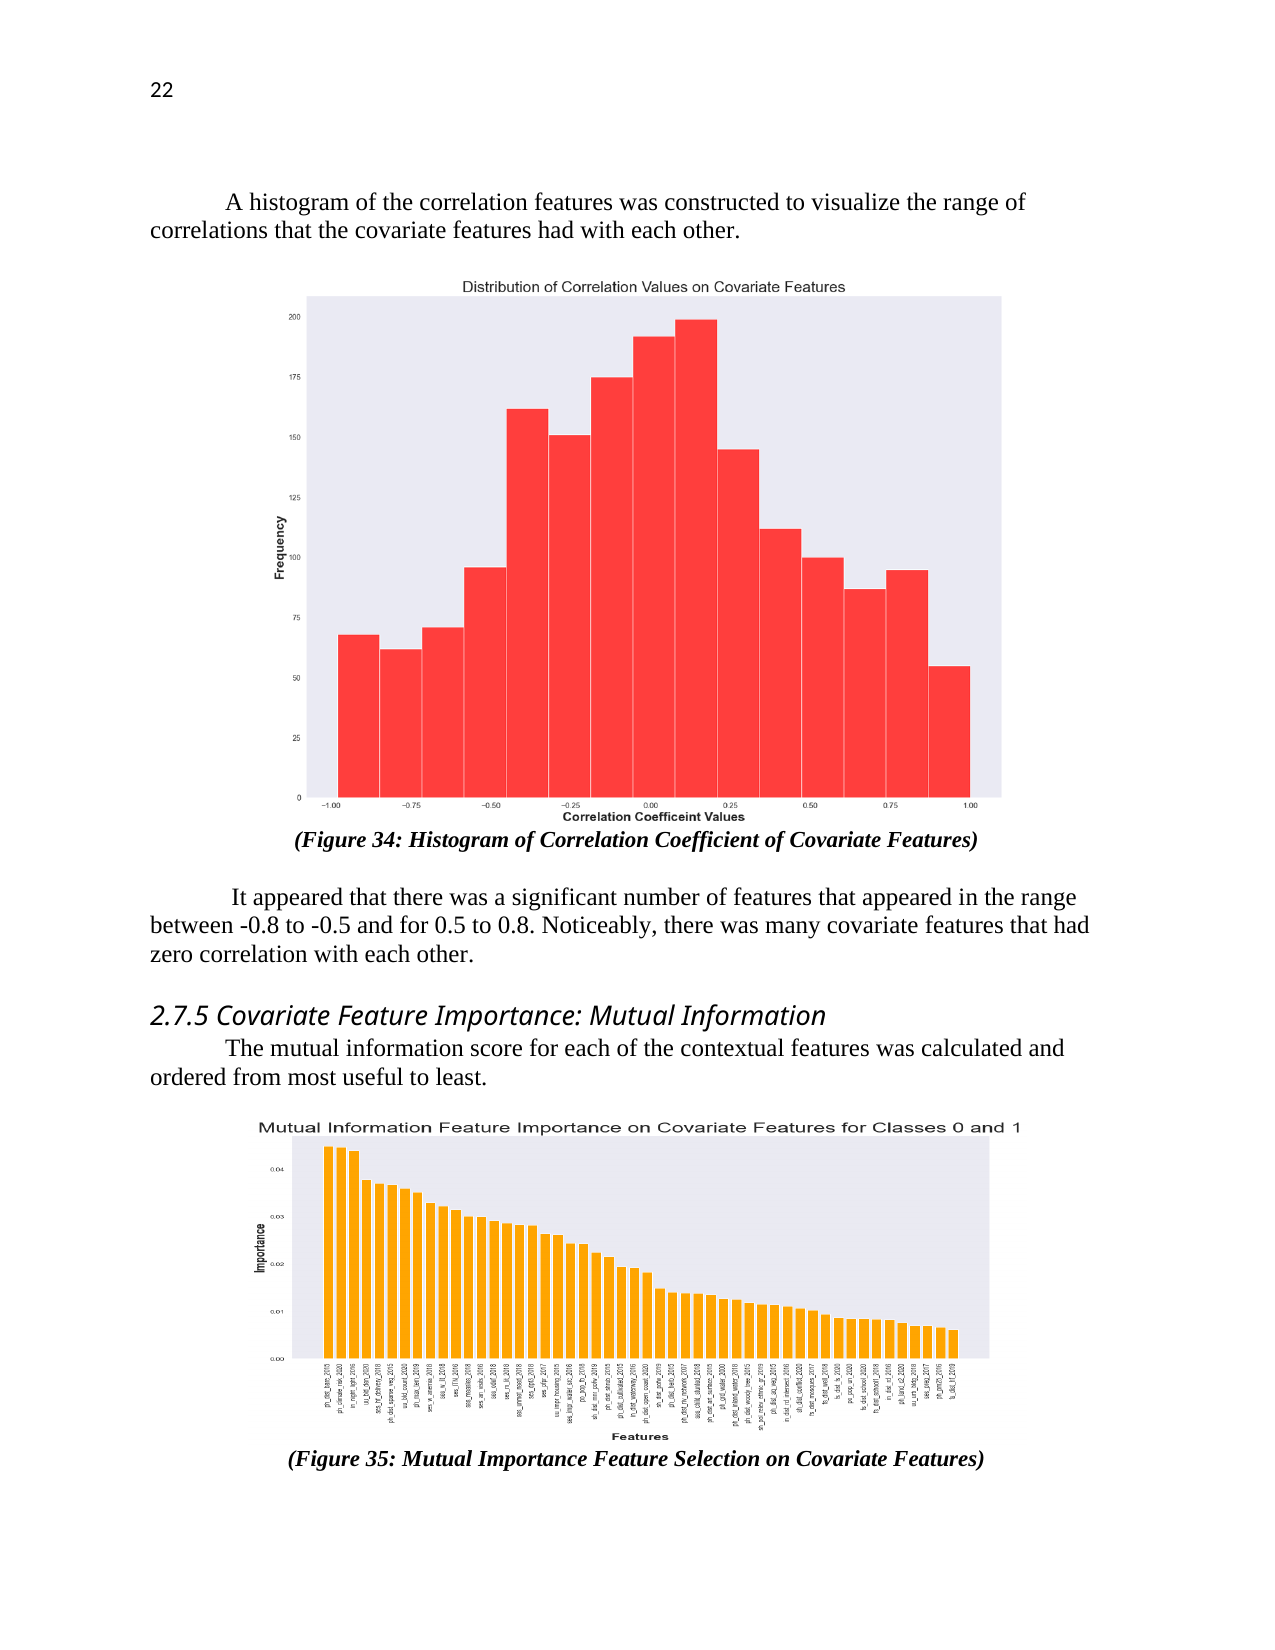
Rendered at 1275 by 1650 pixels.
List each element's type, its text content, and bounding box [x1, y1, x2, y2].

text 2.7.5 Covariate Feature Importance: Mutual Information [150, 997, 1125, 1033]
text It appeared that there was a significant number of features that appeared in the range between -0.8 to -0.5 and for 0.5 to 0.8. Noticeably, there was many covariate features that had zero correlation with each other. [150, 882, 1125, 968]
text (Figure 35: Mutual Importance Feature Selection on Covariate Features) [150, 1445, 1125, 1471]
picture [270, 277, 1005, 827]
picture [248, 1119, 1027, 1445]
text (Figure 34: Histogram of Correlation Coefficient of Covariate Features) [150, 827, 1125, 853]
text A histogram of the correlation features was constructed to visualize the range of correlations that the covariate features had with each other. [150, 187, 1125, 244]
text The mutual information score for each of the contextual features was calculated and ordered from most useful to least. [150, 1033, 1125, 1091]
